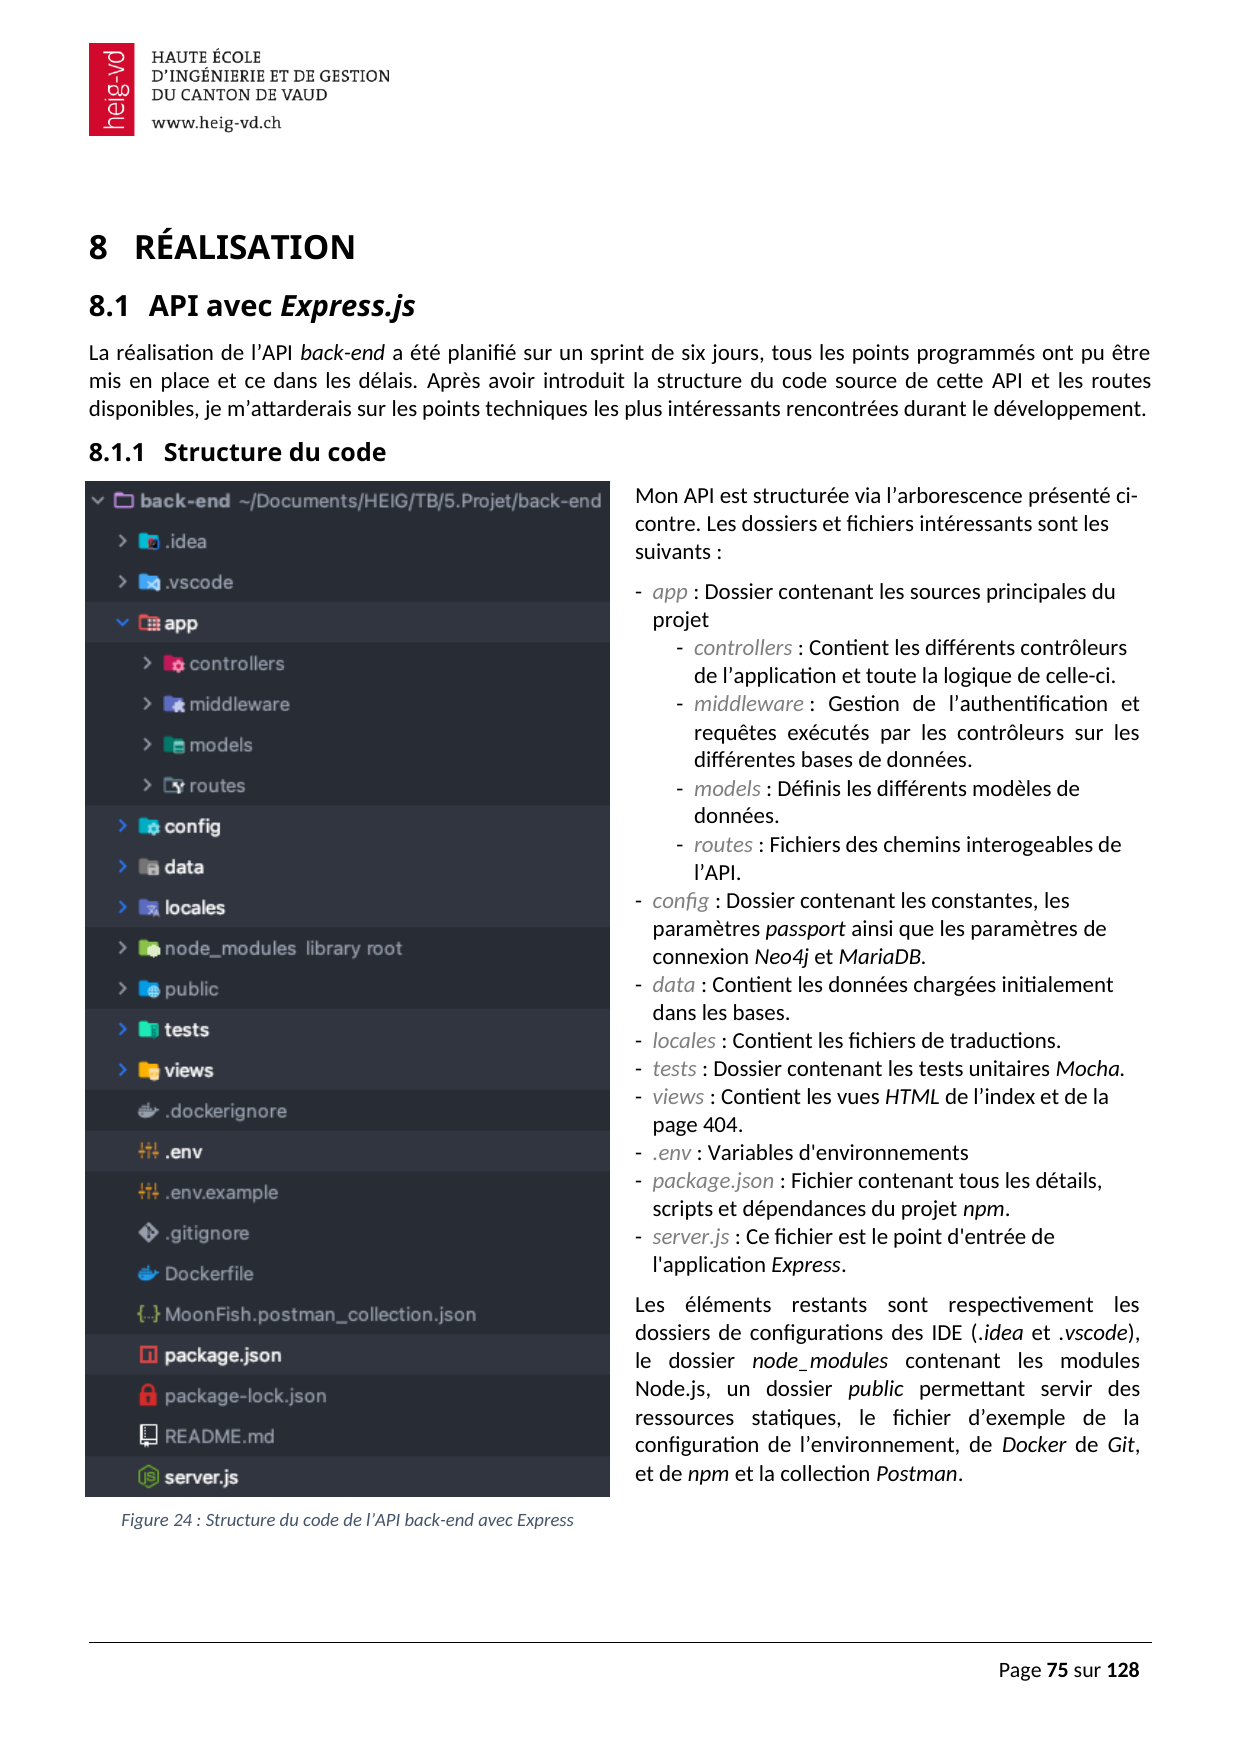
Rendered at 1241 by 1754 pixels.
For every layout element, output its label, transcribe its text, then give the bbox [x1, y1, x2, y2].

picture [85, 481, 610, 1497]
subtitle API avec Express.js [89, 286, 1152, 325]
subtitle Réalisation [89, 223, 1152, 269]
table_header Mon API est structurée via l’arborescence présenté ci-contre. Les dossiers et fichiers intéressants sont les suivants : app : Dossier contenant les sources principales du projet controllers : Contient les différents contrôleurs de l’application et toute la logique de celle-ci. middleware : Gestion de l’authentification et requêtes exécutés par les contrôleurs sur les différentes bases de données. models : Définis les différents modèles de données. routes : Fichiers des chemins interogeables de l’API. config : Dossier contenant les constantes, les paramètres passport ainsi que les paramètres de connexion Neo4j et MariaDB. data : Contient les données chargées initialement dans les bases. locales : Contient les fichiers de traductions. tests : Dossier contenant les tests unitaires Mocha. views : Contient les vues HTML de l’index et de la page 404. .env : Variables d'environnements package.json : Fichier contenant tous les détails, scripts et dépendances du projet npm. server.js : Ce fichier est le point d'entrée de l'application Express. Les éléments restants sont respectivement les dossiers de configurations des IDE (.idea et .vscode), le dossier node_modules contenant les modules Node.js, un dossier public permettant servir des ressources statiques, le fichier d’exemple de la configuration de l’environnement, de Docker de Git, et de npm et la collection Postman. [624, 481, 1152, 1552]
text La réalisation de l’API back-end a été planifié sur un sprint de six jours, tous les points programmés ont pu être mis en place et ce dans les délais. Après avoir introduit la structure du code source de cette API et les routes disponibles, je m’attarderais sur les points techniques les plus intéressants rencontrées durant le développement. [89, 338, 1152, 422]
subtitle Structure du code [89, 434, 1152, 468]
table_header Figure 24 : Structure du code de l’API back-end avec Express [74, 481, 623, 1552]
picture [89, 43, 389, 136]
